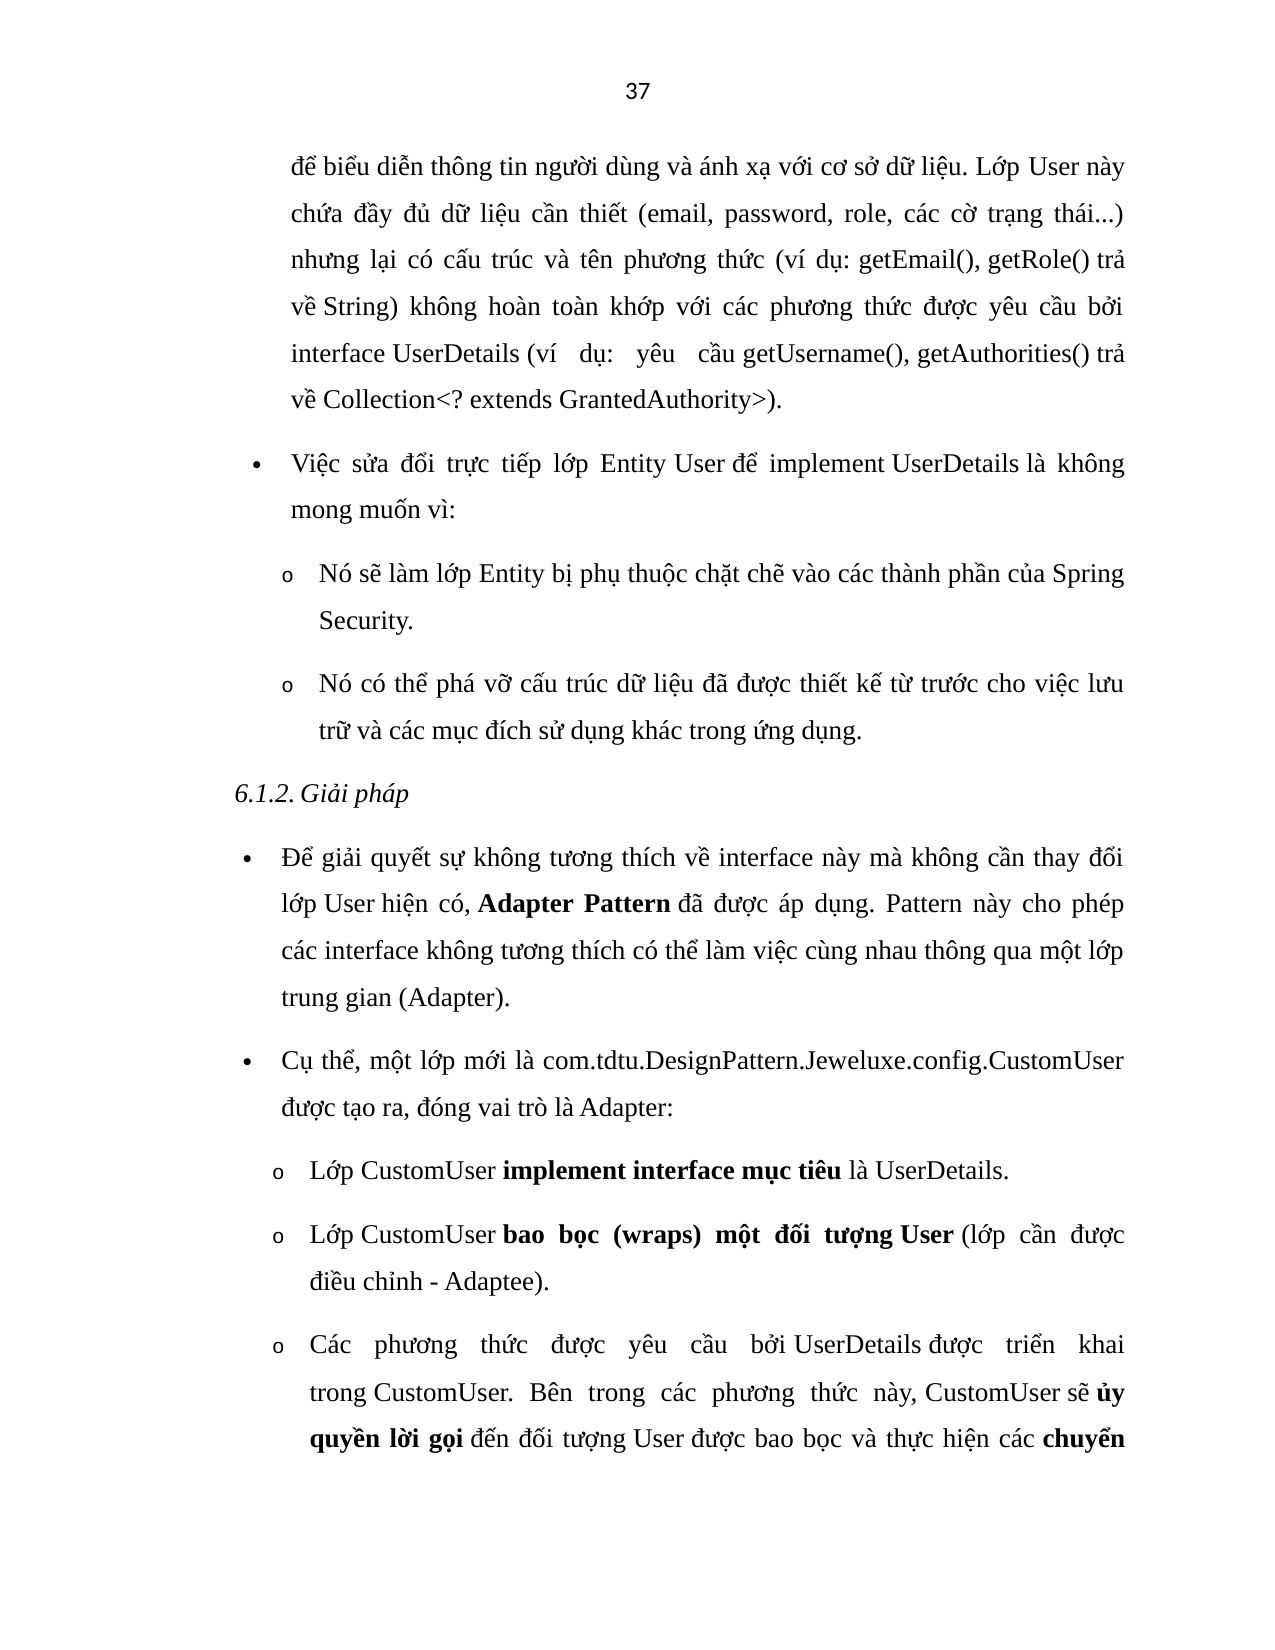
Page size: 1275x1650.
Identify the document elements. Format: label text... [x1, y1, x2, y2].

list Để giải quyết sự không tương thích về interface này mà không cần thay đổi lớp User hiện có, Adapter Pattern đã được áp dụng. Pattern này cho phép các interface không tương thích có thể làm việc cùng nhau thông qua một lớp trung gian (Adapter). [244, 841, 1125, 1012]
list Giải pháp [234, 777, 1125, 809]
list Lớp CustomUser bao bọc (wraps) một đối tượng User (lớp cần được điều chỉnh - Adaptee). [272, 1218, 1125, 1296]
list Cụ thể, một lớp mới là com.tdtu.DesignPattern.Jeweluxe.config.CustomUser được tạo ra, đóng vai trò là Adapter: [244, 1044, 1125, 1122]
list Việc sửa đổi trực tiếp lớp Entity User để implement UserDetails là không mong muốn vì: [253, 447, 1125, 524]
list Nó sẽ làm lớp Entity bị phụ thuộc chặt chẽ vào các thành phần của Spring Security. [281, 557, 1125, 635]
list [272, 1328, 1125, 1453]
text để biểu diễn thông tin người dùng và ánh xạ với cơ sở dữ liệu. Lớp User này chứa đầy đủ dữ liệu cần thiết (email, password, role, các cờ trạng thái...) nhưng lại có cấu trúc và tên phương thức (ví dụ: getEmail(), getRole() trả về String) không hoàn toàn khớp với các phương thức được yêu cầu bởi interface UserDetails (ví dụ: yêu cầu getUsername(), getAuthorities() trả về Collection<? extends GrantedAuthority>). [291, 150, 1125, 414]
list Lớp CustomUser implement interface mục tiêu là UserDetails. [272, 1154, 1125, 1186]
list Nó có thể phá vỡ cấu trúc dữ liệu đã được thiết kế từ trước cho việc lưu trữ và các mục đích sử dụng khác trong ứng dụng. [281, 667, 1125, 745]
